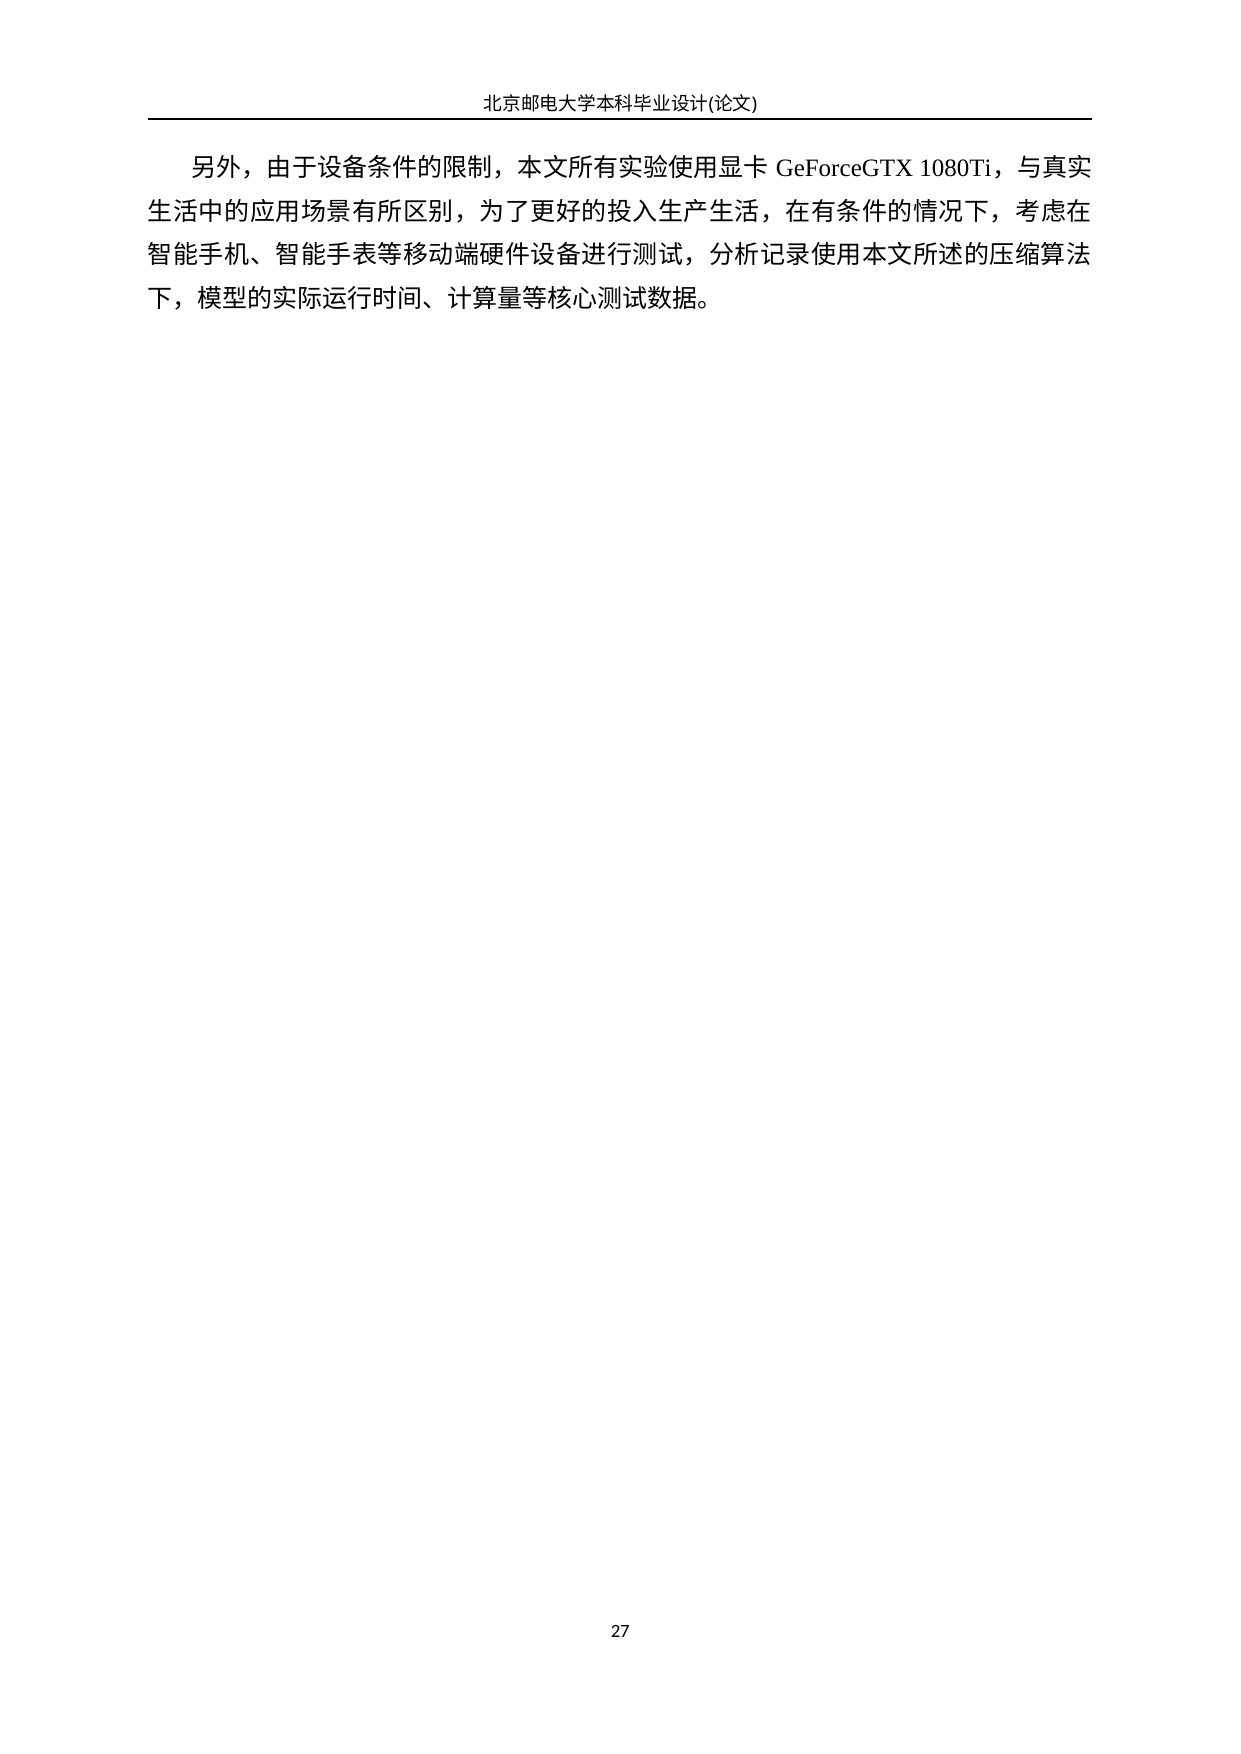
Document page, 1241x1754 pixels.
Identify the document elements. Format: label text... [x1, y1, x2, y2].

text 另外，由于设备条件的限制，本文所有实验使用显卡GeForceGTX 1080Ti，与真实生活中的应用场景有所区别，为了更好的投入生产生活，在有条件的情况下，考虑在智能手机、智能手表等移动端硬件设备进行测试，分析记录使用本文所述的压缩算法下，模型的实际运行时间、计算量等核心测试数据。 [148, 148, 1092, 314]
